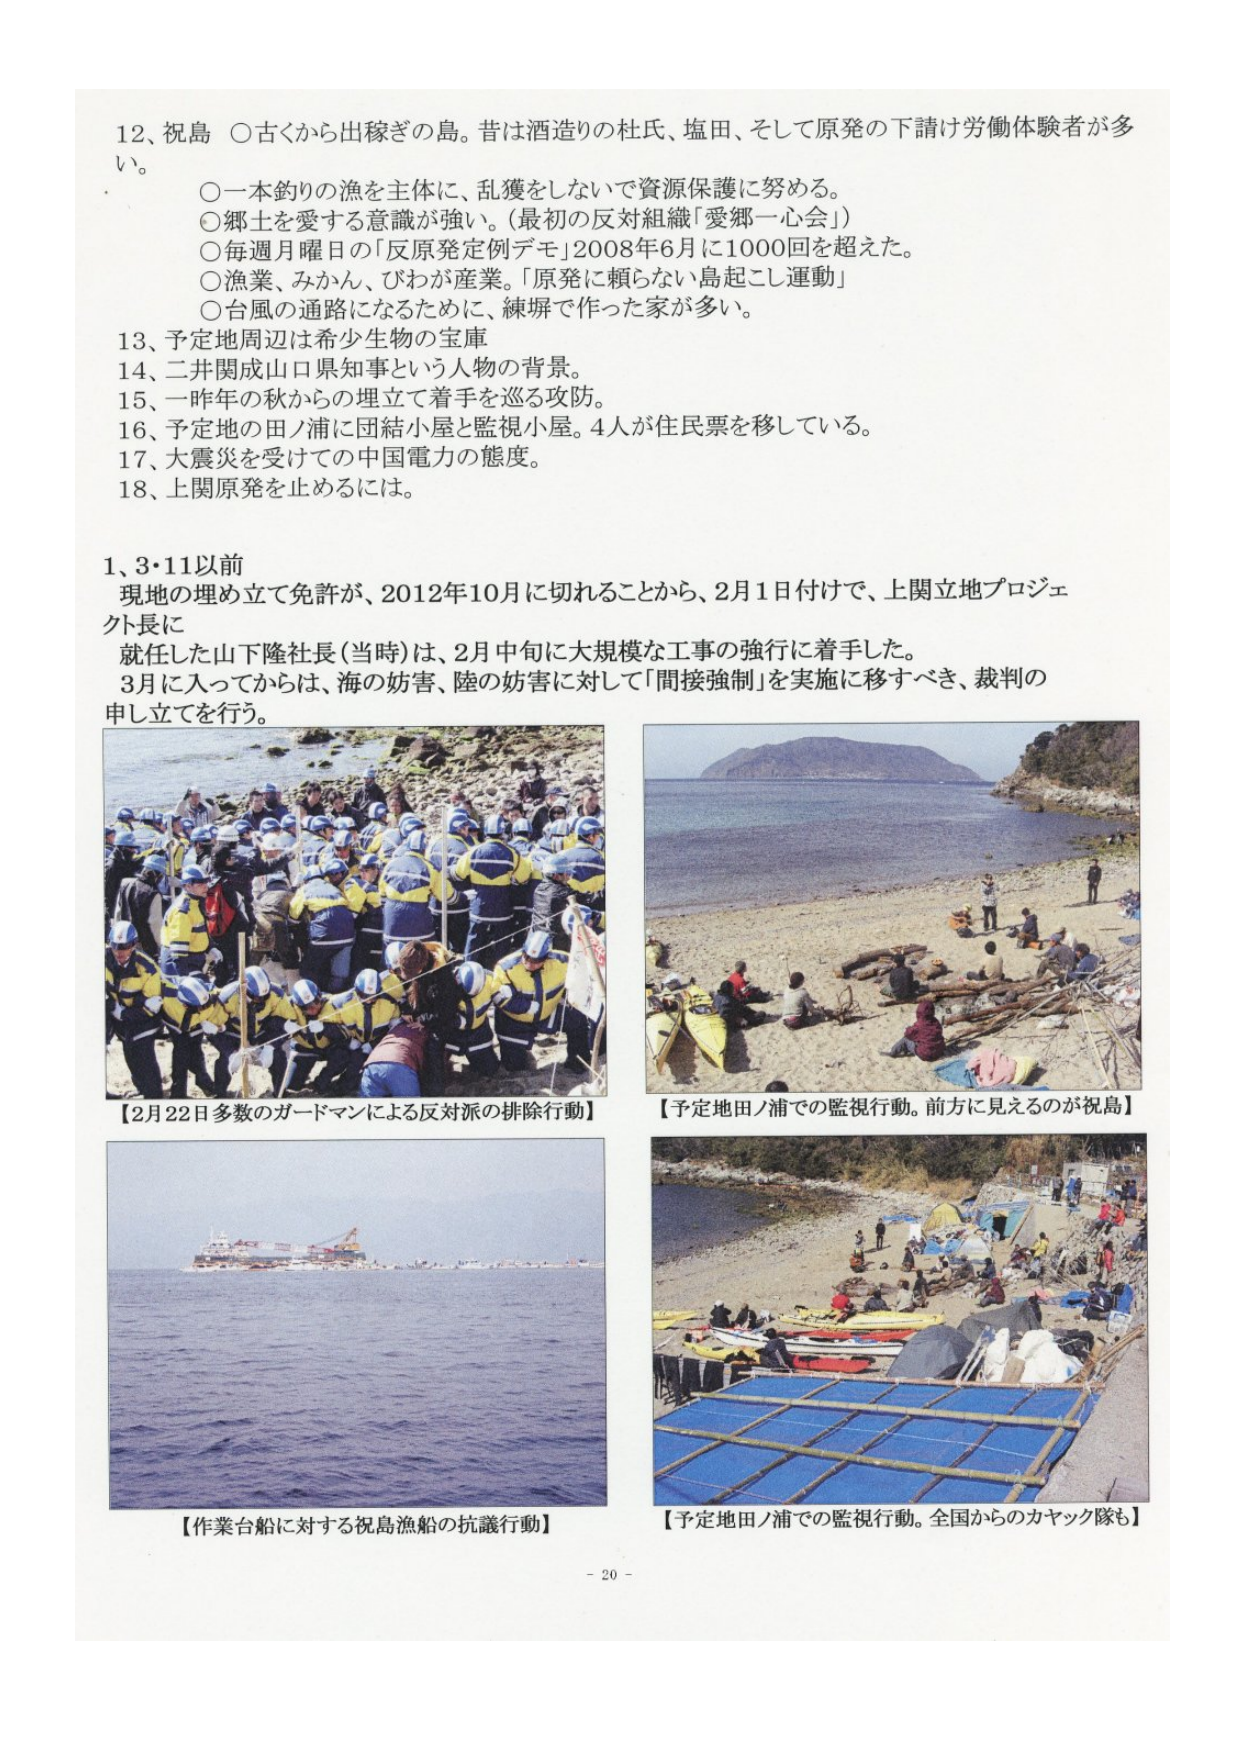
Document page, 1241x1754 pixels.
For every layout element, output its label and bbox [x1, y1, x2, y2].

picture [75, 89, 1170, 1641]
